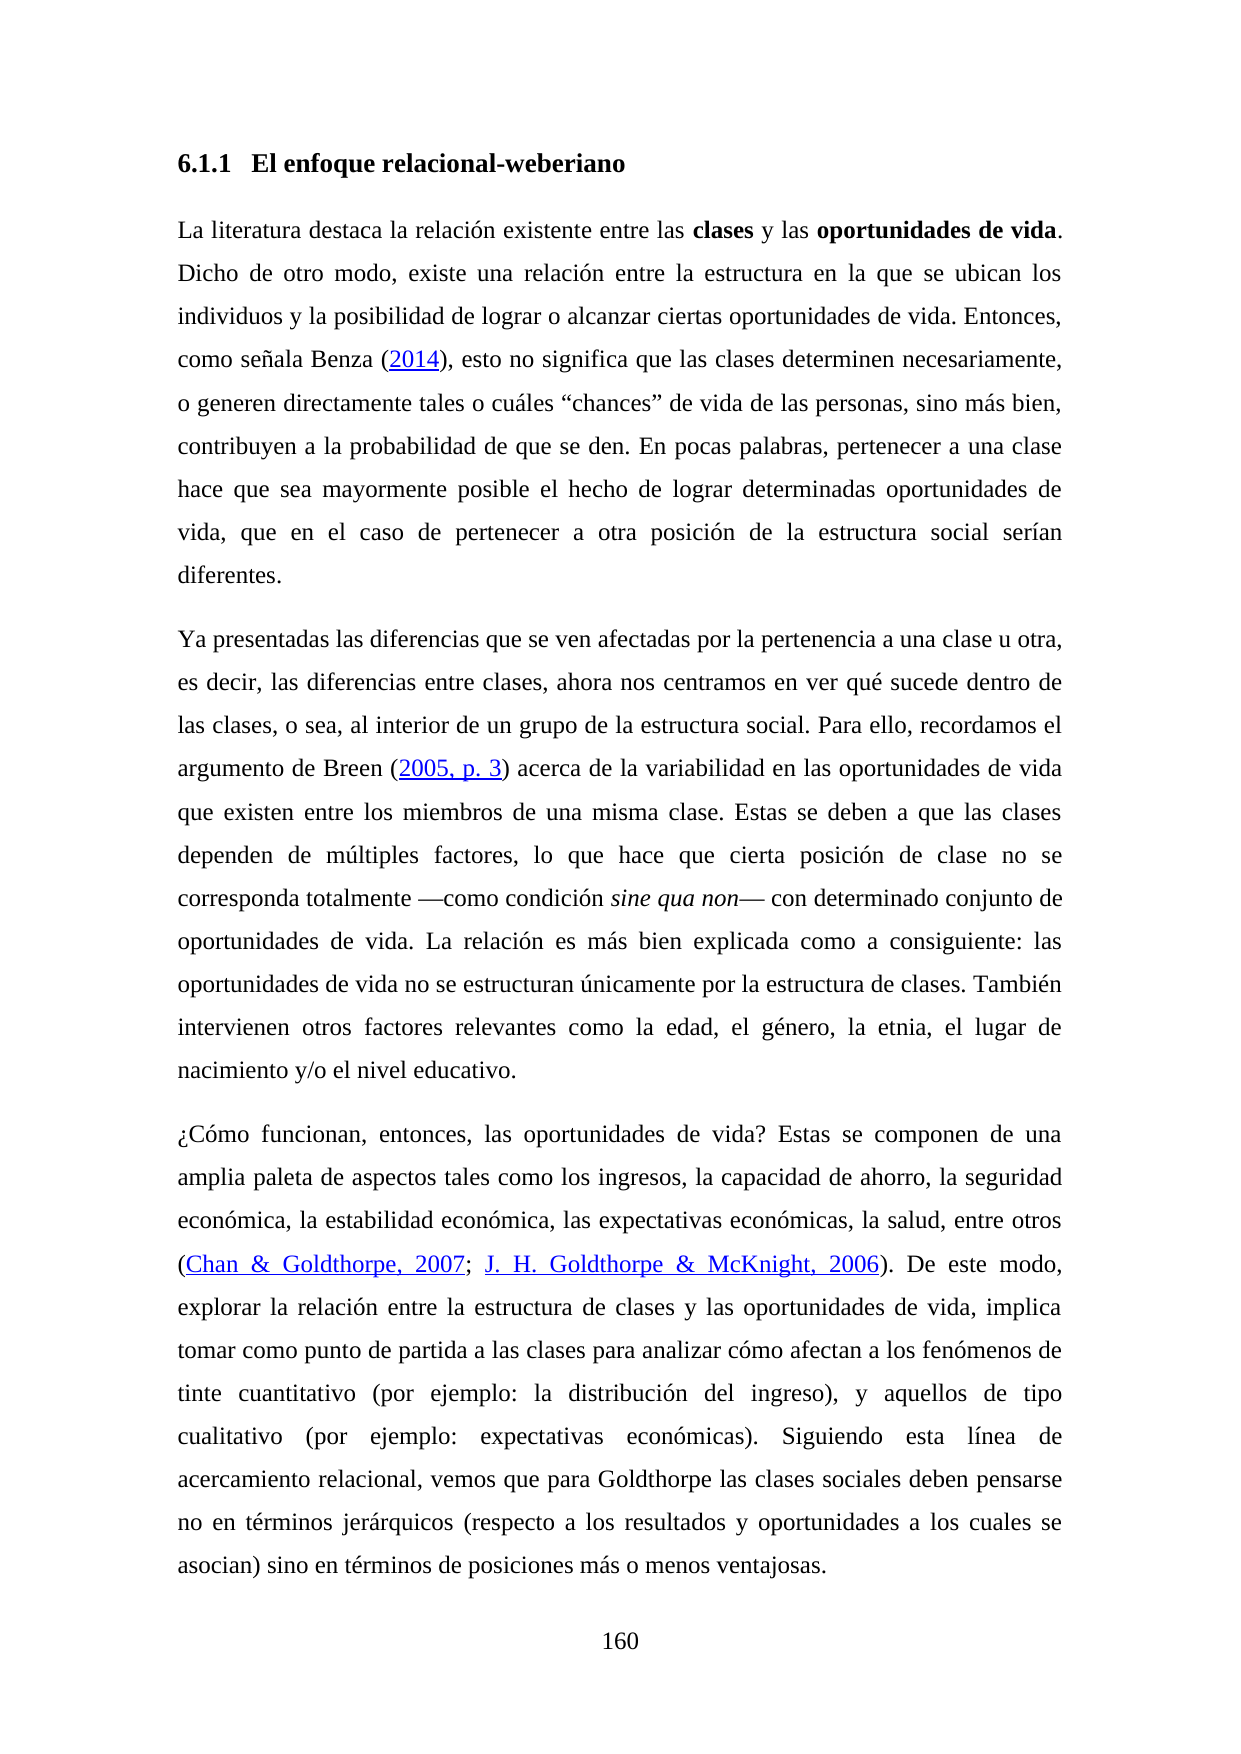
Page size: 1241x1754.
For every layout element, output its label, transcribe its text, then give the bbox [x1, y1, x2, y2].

text La literatura destaca la relación existente entre las clases y las oportunidades de vida. Dicho de otro modo, existe una relación entre la estructura en la que se ubican los individuos y la posibilidad de lograr o alcanzar ciertas oportunidades de vida. Entonces, como señala Benza (2014), esto no significa que las clases determinen necesariamente, o generen directamente tales o cuáles “chances” de vida de las personas, sino más bien, contribuyen a la probabilidad de que se den. En pocas palabras, pertenecer a una clase hace que sea mayormente posible el hecho de lograr determinadas oportunidades de vida, que en el caso de pertenecer a otra posición de la estructura social serían diferentes. [177, 215, 1063, 589]
subtitle 6.1.1 El enfoque relacional-weberiano [177, 148, 1063, 179]
text Ya presentadas las diferencias que se ven afectadas por la pertenencia a una clase u otra, es decir, las diferencias entre clases, ahora nos centramos en ver qué sucede dentro de las clases, o sea, al interior de un grupo de la estructura social. Para ello, recordamos el argumento de Breen (2005, p. 3) acerca de la variabilidad en las oportunidades de vida que existen entre los miembros de una misma clase. Estas se deben a que las clases dependen de múltiples factores, lo que hace que cierta posición de clase no se corresponda totalmente —como condición sine qua non— con determinado conjunto de oportunidades de vida. La relación es más bien explicada como a consiguiente: las oportunidades de vida no se estructuran únicamente por la estructura de clases. También intervienen otros factores relevantes como la edad, el género, la etnia, el lugar de nacimiento y/o el nivel educativo. [177, 624, 1063, 1084]
text ¿Cómo funcionan, entonces, las oportunidades de vida? Estas se componen de una amplia paleta de aspectos tales como los ingresos, la capacidad de ahorro, la seguridad económica, la estabilidad económica, las expectativas económicas, la salud, entre otros (Chan & Goldthorpe, 2007; J. H. Goldthorpe & McKnight, 2006). De este modo, explorar la relación entre la estructura de clases y las oportunidades de vida, implica tomar como punto de partida a las clases para analizar cómo afectan a los fenómenos de tinte cuantitativo (por ejemplo: la distribución del ingreso), y aquellos de tipo cualitativo (por ejemplo: expectativas económicas). Siguiendo esta línea de acercamiento relacional, vemos que para Goldthorpe las clases sociales deben pensarse no en términos jerárquicos (respecto a los resultados y oportunidades a los cuales se asocian) sino en términos de posiciones más o menos ventajosas. [177, 1119, 1063, 1579]
